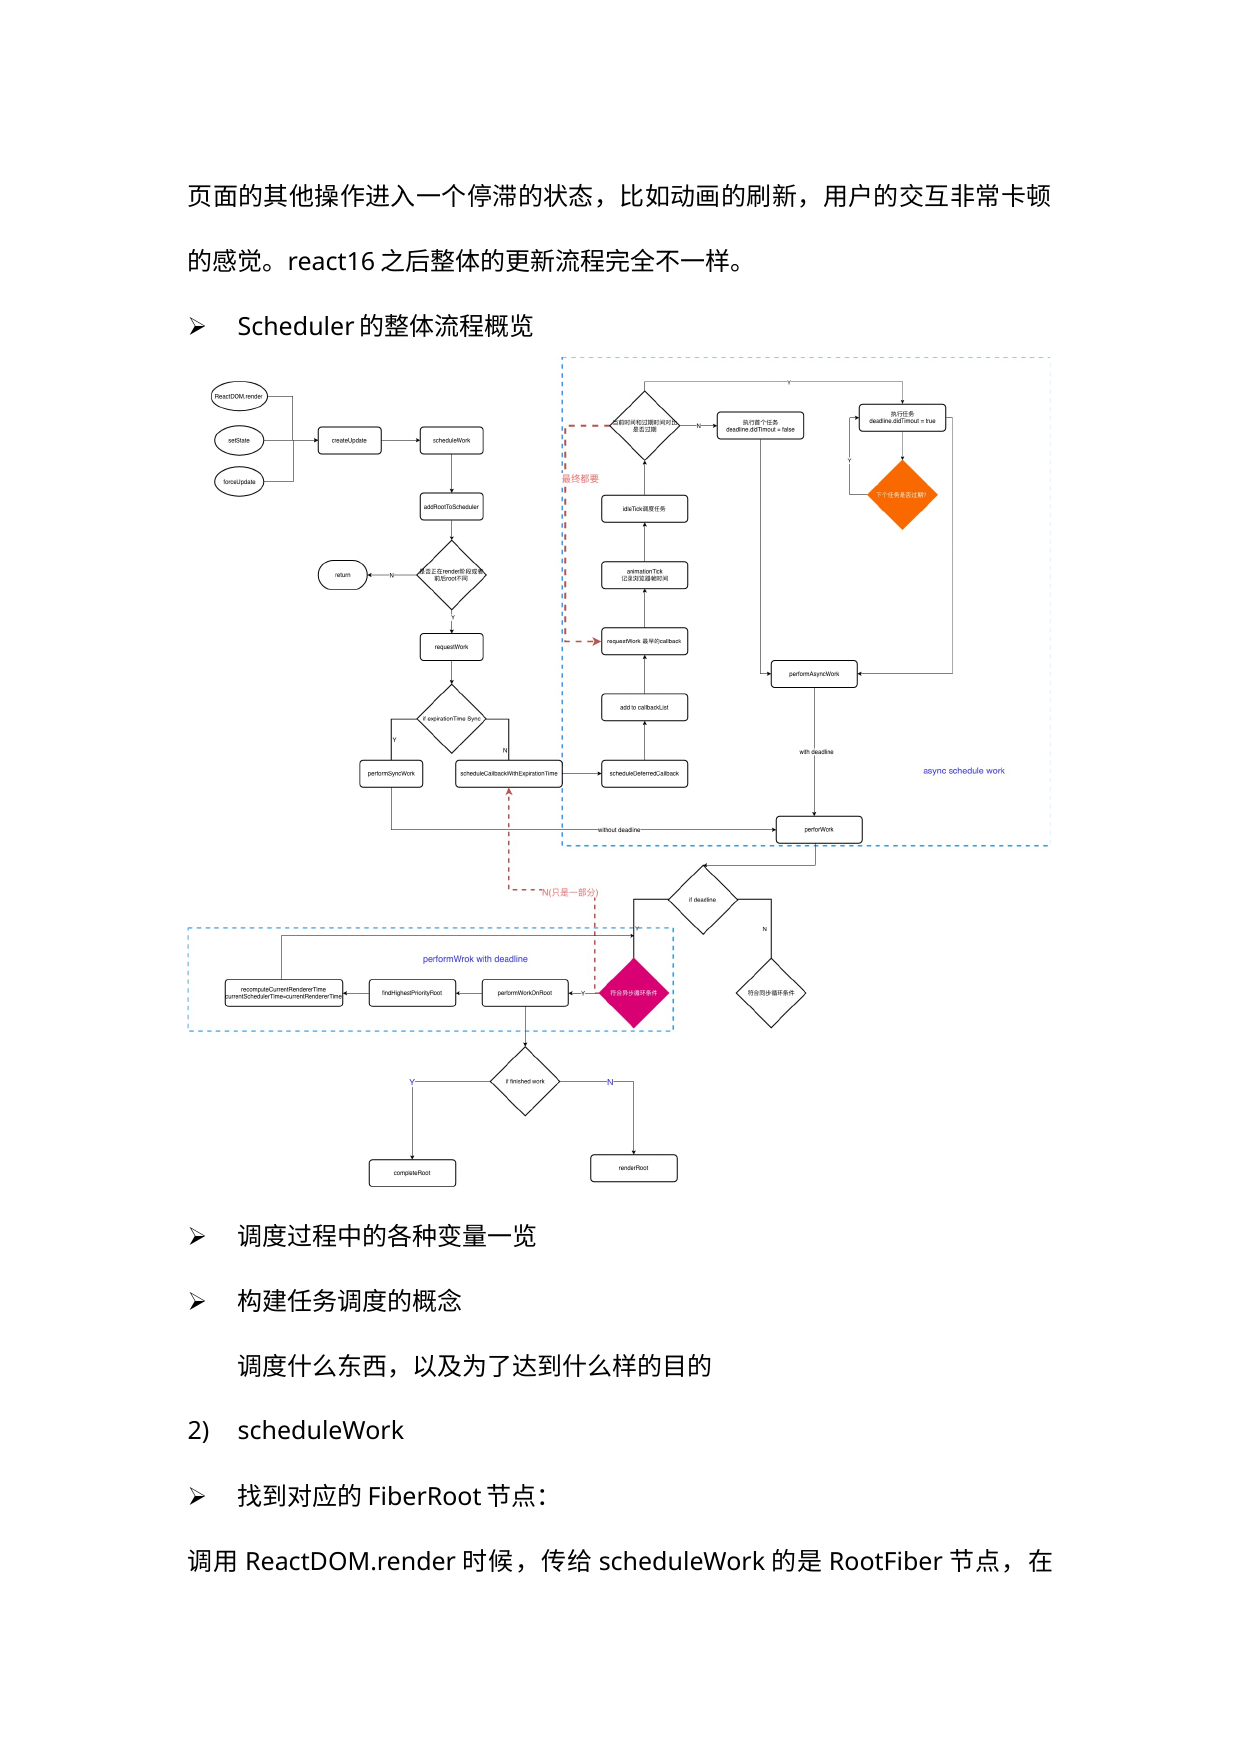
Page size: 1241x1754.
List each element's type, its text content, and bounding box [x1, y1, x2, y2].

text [187, 162, 1053, 292]
list Scheduler的整体流程概览 [187, 292, 1053, 357]
list 找到对应的FiberRoot节点： [187, 1462, 1053, 1527]
picture [187, 357, 1051, 1187]
list 调度过程中的各种变量一览 [187, 1202, 1053, 1267]
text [187, 1527, 1053, 1592]
list scheduleWork [187, 1397, 1053, 1462]
list 构建任务调度的概念 [187, 1267, 1053, 1332]
list 调度什么东西，以及为了达到什么样的目的 [237, 1332, 1053, 1397]
